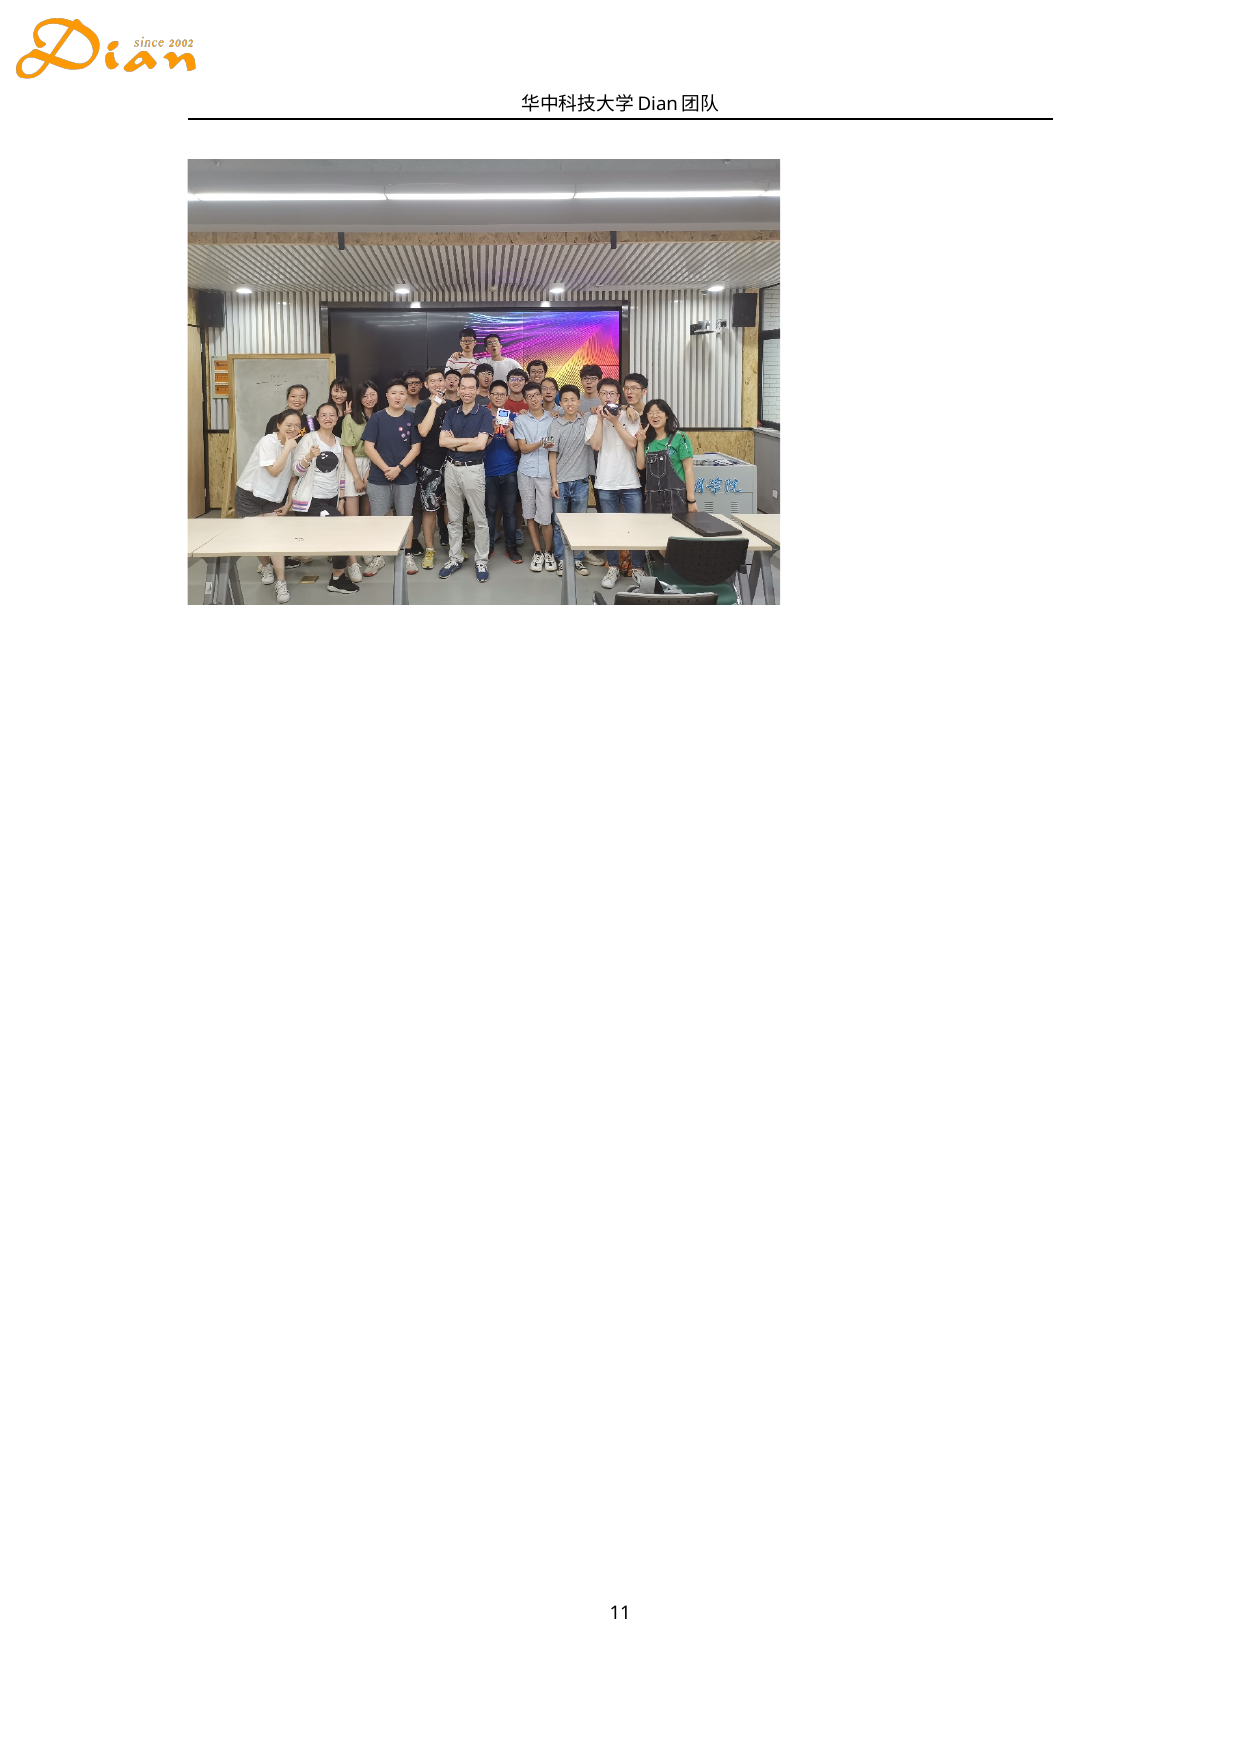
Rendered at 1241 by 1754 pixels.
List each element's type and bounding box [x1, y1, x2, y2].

picture [4, 4, 207, 88]
picture [187, 159, 780, 605]
